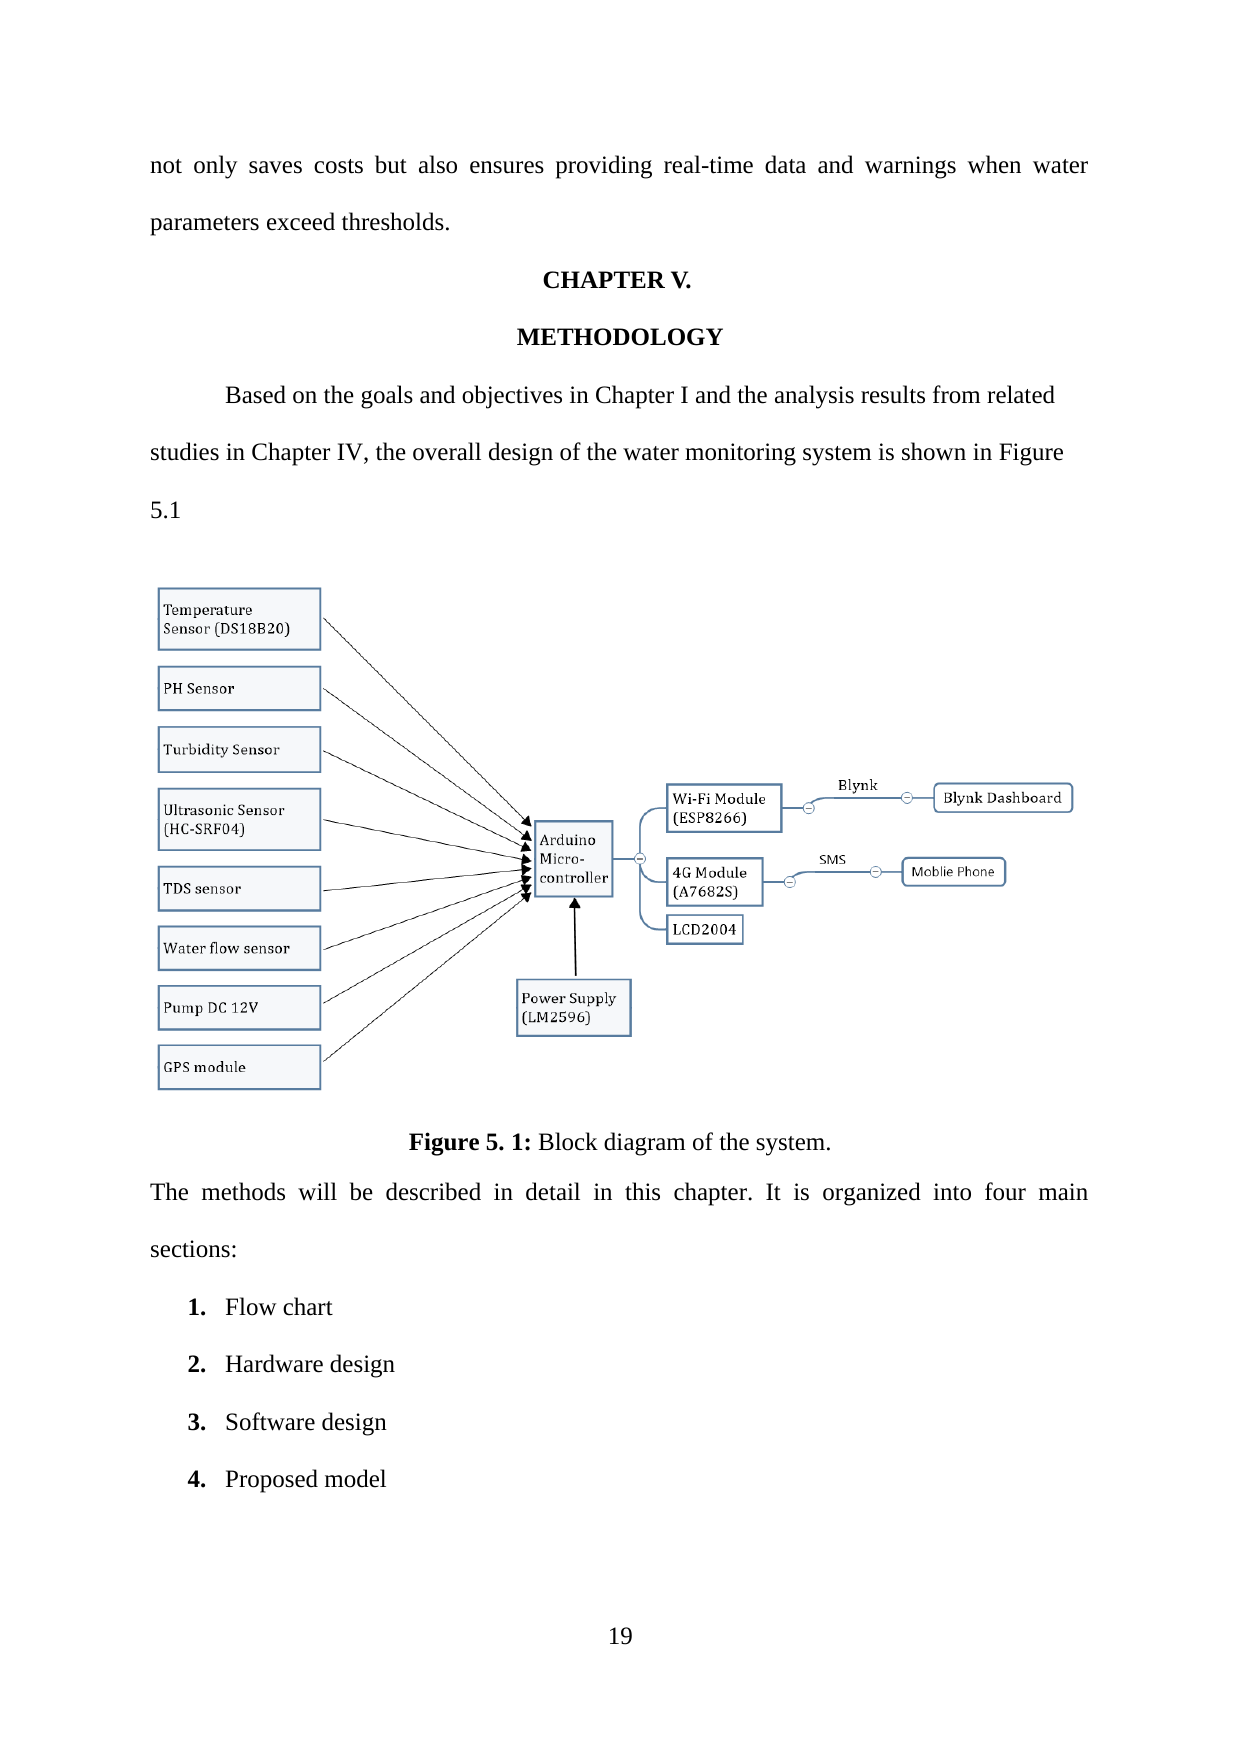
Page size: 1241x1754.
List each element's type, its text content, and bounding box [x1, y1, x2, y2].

picture [148, 575, 1092, 1094]
list Software design [187, 1407, 1090, 1436]
text The methods will be described in detail in this chapter. It is organized into four main sections: [150, 1177, 1090, 1263]
text Based on the goals and objectives in Chapter I and the analysis results from related studies in Chapter IV, the overall design of the water monitoring system is shown in Figure 5.1 [150, 380, 1090, 524]
list Proposed model [187, 1464, 1090, 1493]
text Figure 5. 1: Block diagram of the system. [150, 1127, 1090, 1156]
list Hardware design [187, 1349, 1090, 1378]
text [150, 150, 1090, 236]
subtitle METHODOLOGY [150, 265, 1090, 351]
list Flow chart [187, 1292, 1090, 1321]
